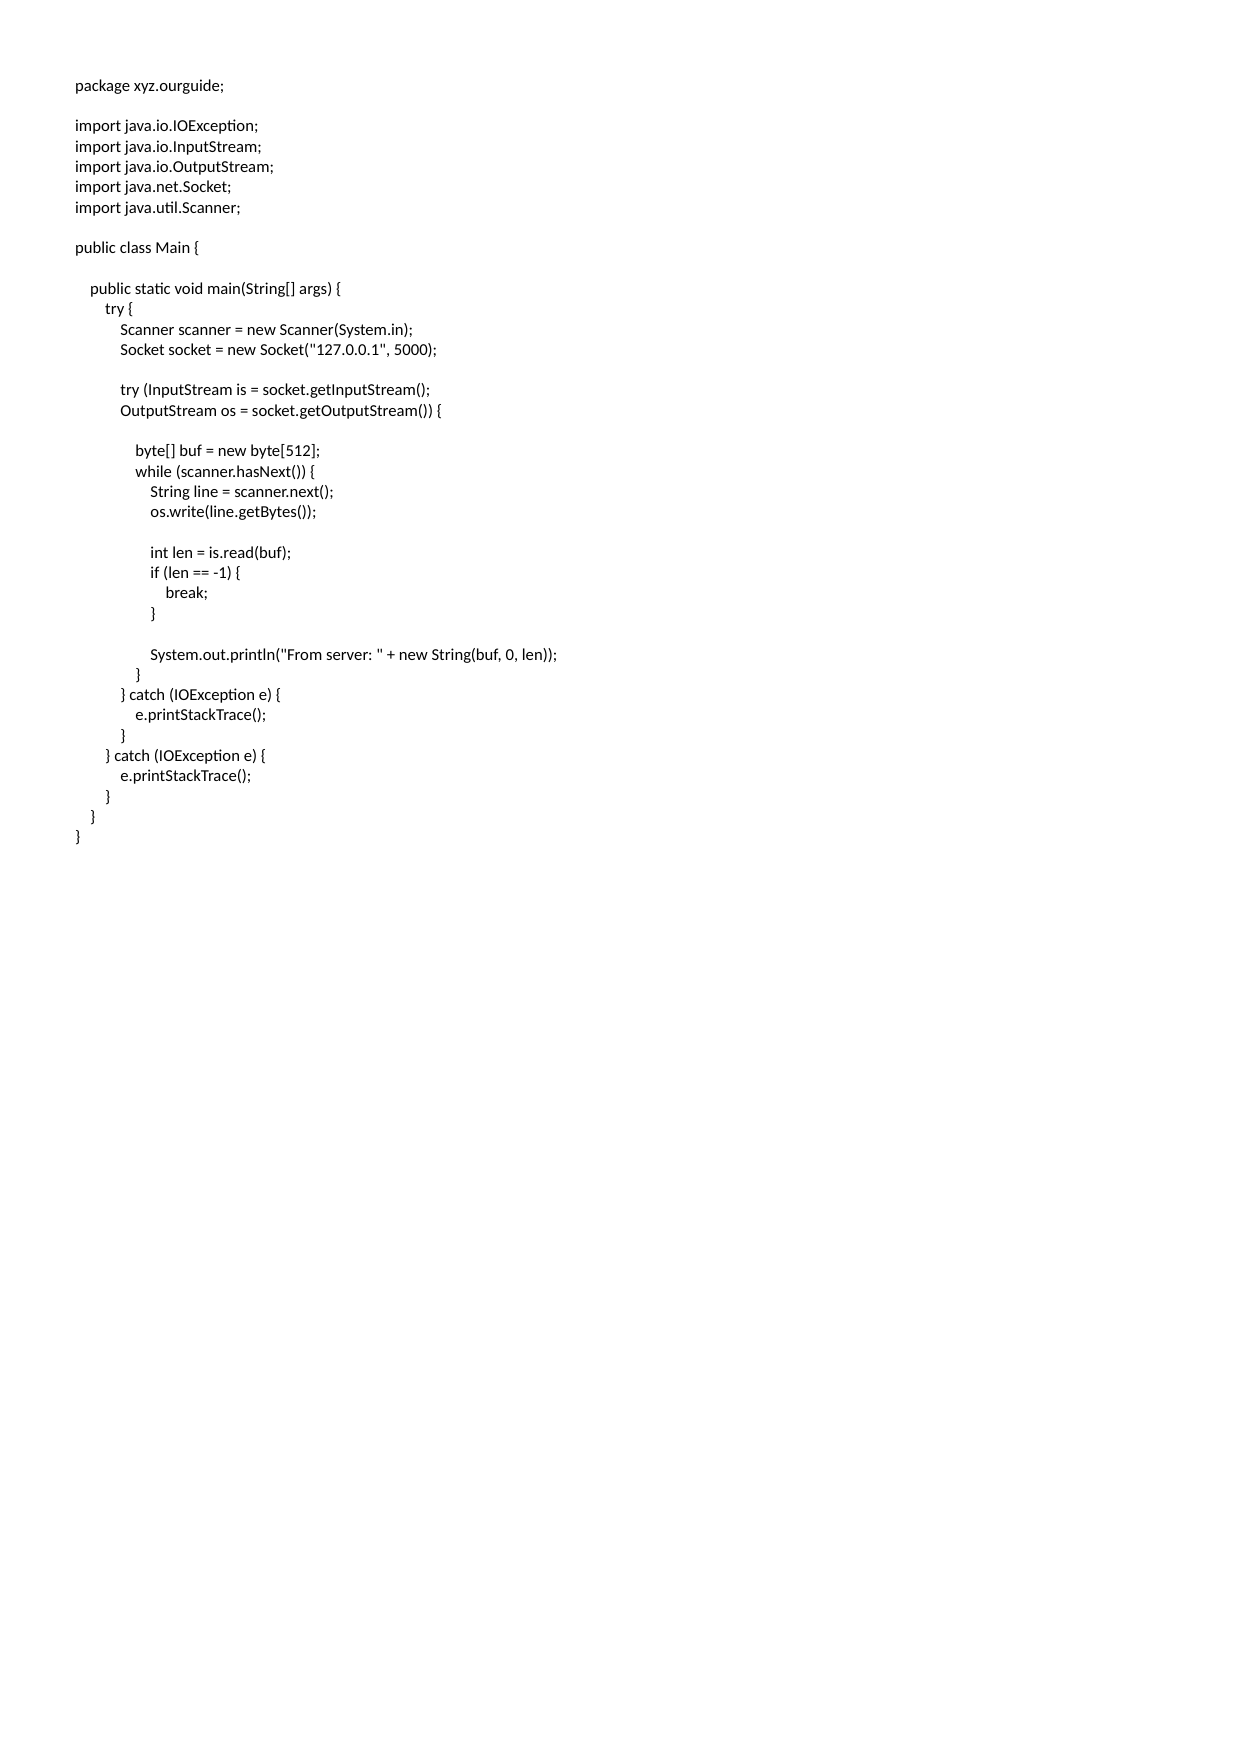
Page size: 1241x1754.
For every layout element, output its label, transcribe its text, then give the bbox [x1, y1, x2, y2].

text } [75, 664, 598, 684]
text import java.util.Scanner; [75, 197, 598, 217]
text e.printStackTrace(); [75, 705, 598, 725]
text OutputStream os = socket.getOutputStream()) { [75, 400, 598, 420]
text } [75, 725, 598, 745]
text os.write(line.getBytes()); [75, 502, 598, 522]
text public static void main(String[] args) { [75, 278, 598, 298]
text while (scanner.hasNext()) { [75, 461, 598, 481]
text e.printStackTrace(); [75, 766, 598, 786]
text import java.io.InputStream; [75, 136, 598, 156]
text if (len == -1) { [75, 562, 598, 583]
text package xyz.ourguide; [75, 75, 598, 95]
text import java.io.IOException; [75, 116, 598, 136]
text } [75, 827, 598, 847]
text } [75, 786, 598, 806]
text } catch (IOException e) { [75, 745, 598, 766]
text import java.net.Socket; [75, 177, 598, 197]
text try { [75, 298, 598, 319]
text } [75, 806, 598, 827]
text int len = is.read(buf); [75, 542, 598, 562]
text Socket socket = new Socket("127.0.0.1", 5000); [75, 339, 598, 359]
text public class Main { [75, 237, 598, 258]
text byte[] buf = new byte[512]; [75, 441, 598, 461]
text } catch (IOException e) { [75, 684, 598, 705]
text System.out.println("From server: " + new String(buf, 0, len)); [75, 644, 598, 664]
text try (InputStream is = socket.getInputStream(); [75, 380, 598, 400]
text import java.io.OutputStream; [75, 156, 598, 177]
text String line = scanner.next(); [75, 481, 598, 502]
text break; [75, 583, 598, 603]
text Scanner scanner = new Scanner(System.in); [75, 319, 598, 339]
text } [75, 603, 598, 623]
